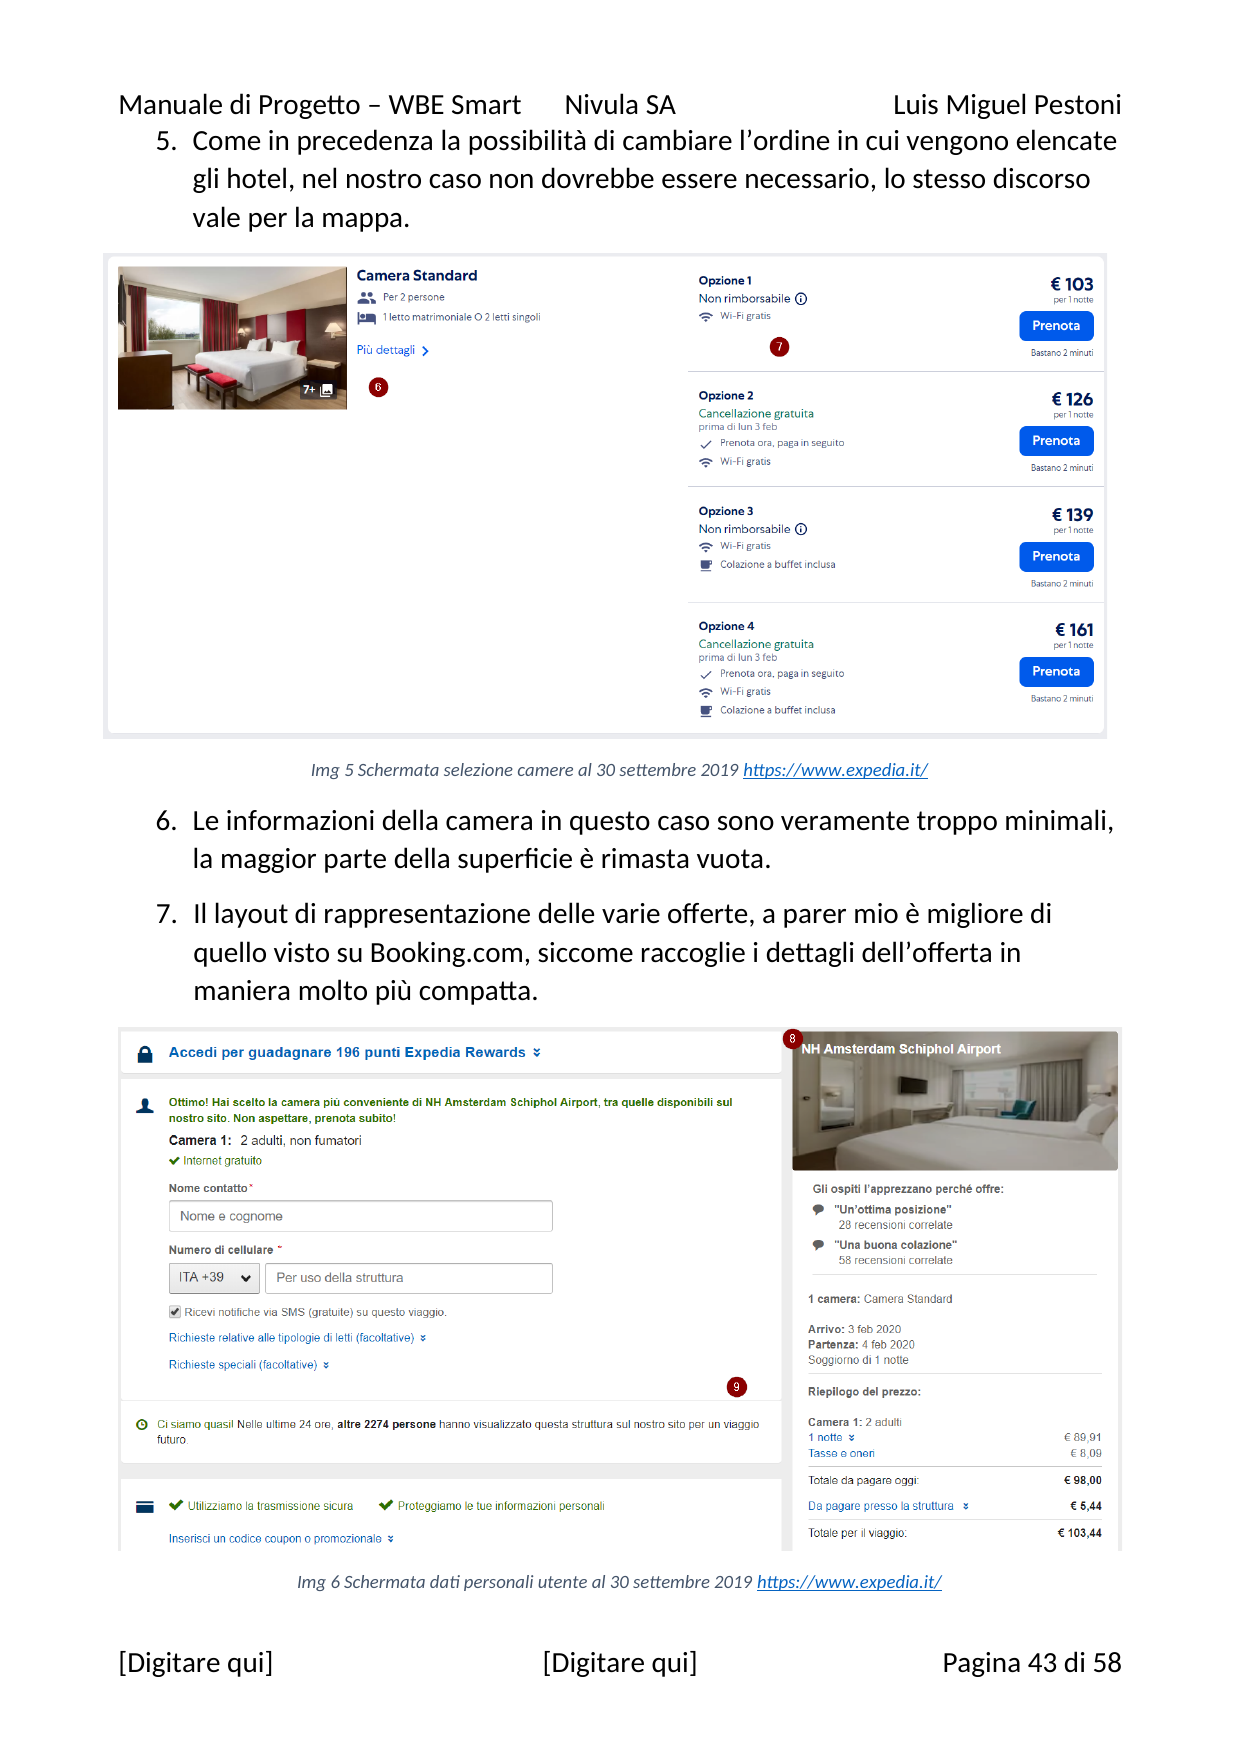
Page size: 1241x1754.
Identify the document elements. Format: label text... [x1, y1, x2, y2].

picture [118, 1027, 1123, 1551]
list Come in precedenza la possibilità di cambiare l’ordine in cui vengono elencate gli hotel, nel nostro caso non dovrebbe essere necessario, lo stesso discorso vale per la mappa. [155, 122, 1122, 234]
picture [103, 253, 1108, 739]
list Il layout di rappresentazione delle varie offerte, a parer mio è migliore di quello visto su Booking.com, siccome raccoglie i dettagli dell’offerta in maniera molto più compatta. [156, 895, 1122, 1008]
list Le informazioni della camera in questo caso sono veramente troppo minimali, la maggior parte della superficie è rimasta vuota. [155, 802, 1122, 876]
